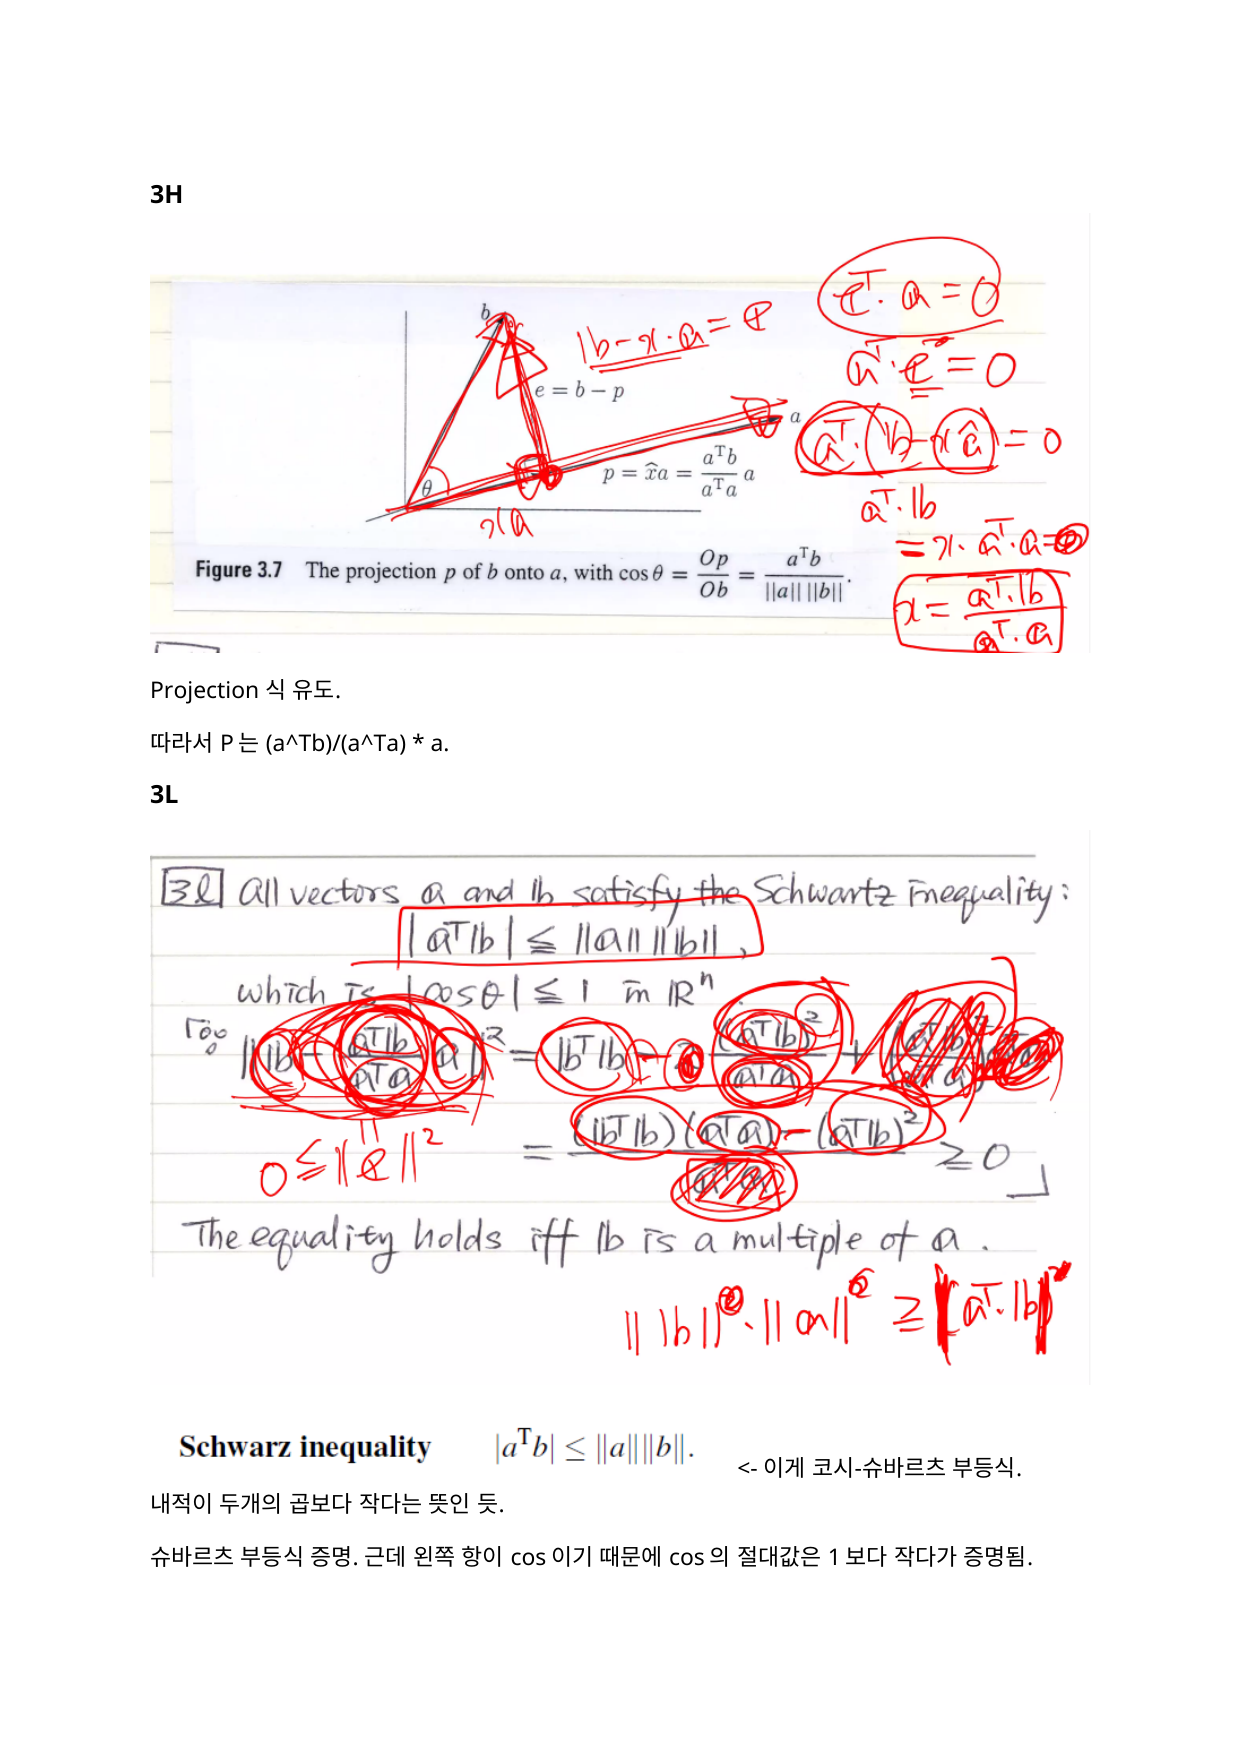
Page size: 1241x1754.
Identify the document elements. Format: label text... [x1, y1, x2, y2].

picture [150, 830, 1091, 1385]
text 따라서 P는 (a^Tb)/(a^Ta) * a. [150, 724, 1090, 758]
text 3H [150, 177, 1090, 213]
text 슈바르츠 부등식 증명. 근데 왼쪽 항이 cos이기 때문에 cos의 절대값은 1보다 작다가 증명됨. [150, 1539, 1090, 1572]
picture [150, 1403, 732, 1477]
text 3L [150, 777, 1090, 811]
picture [150, 213, 1091, 653]
text Projection 식 유도. [150, 672, 1090, 705]
